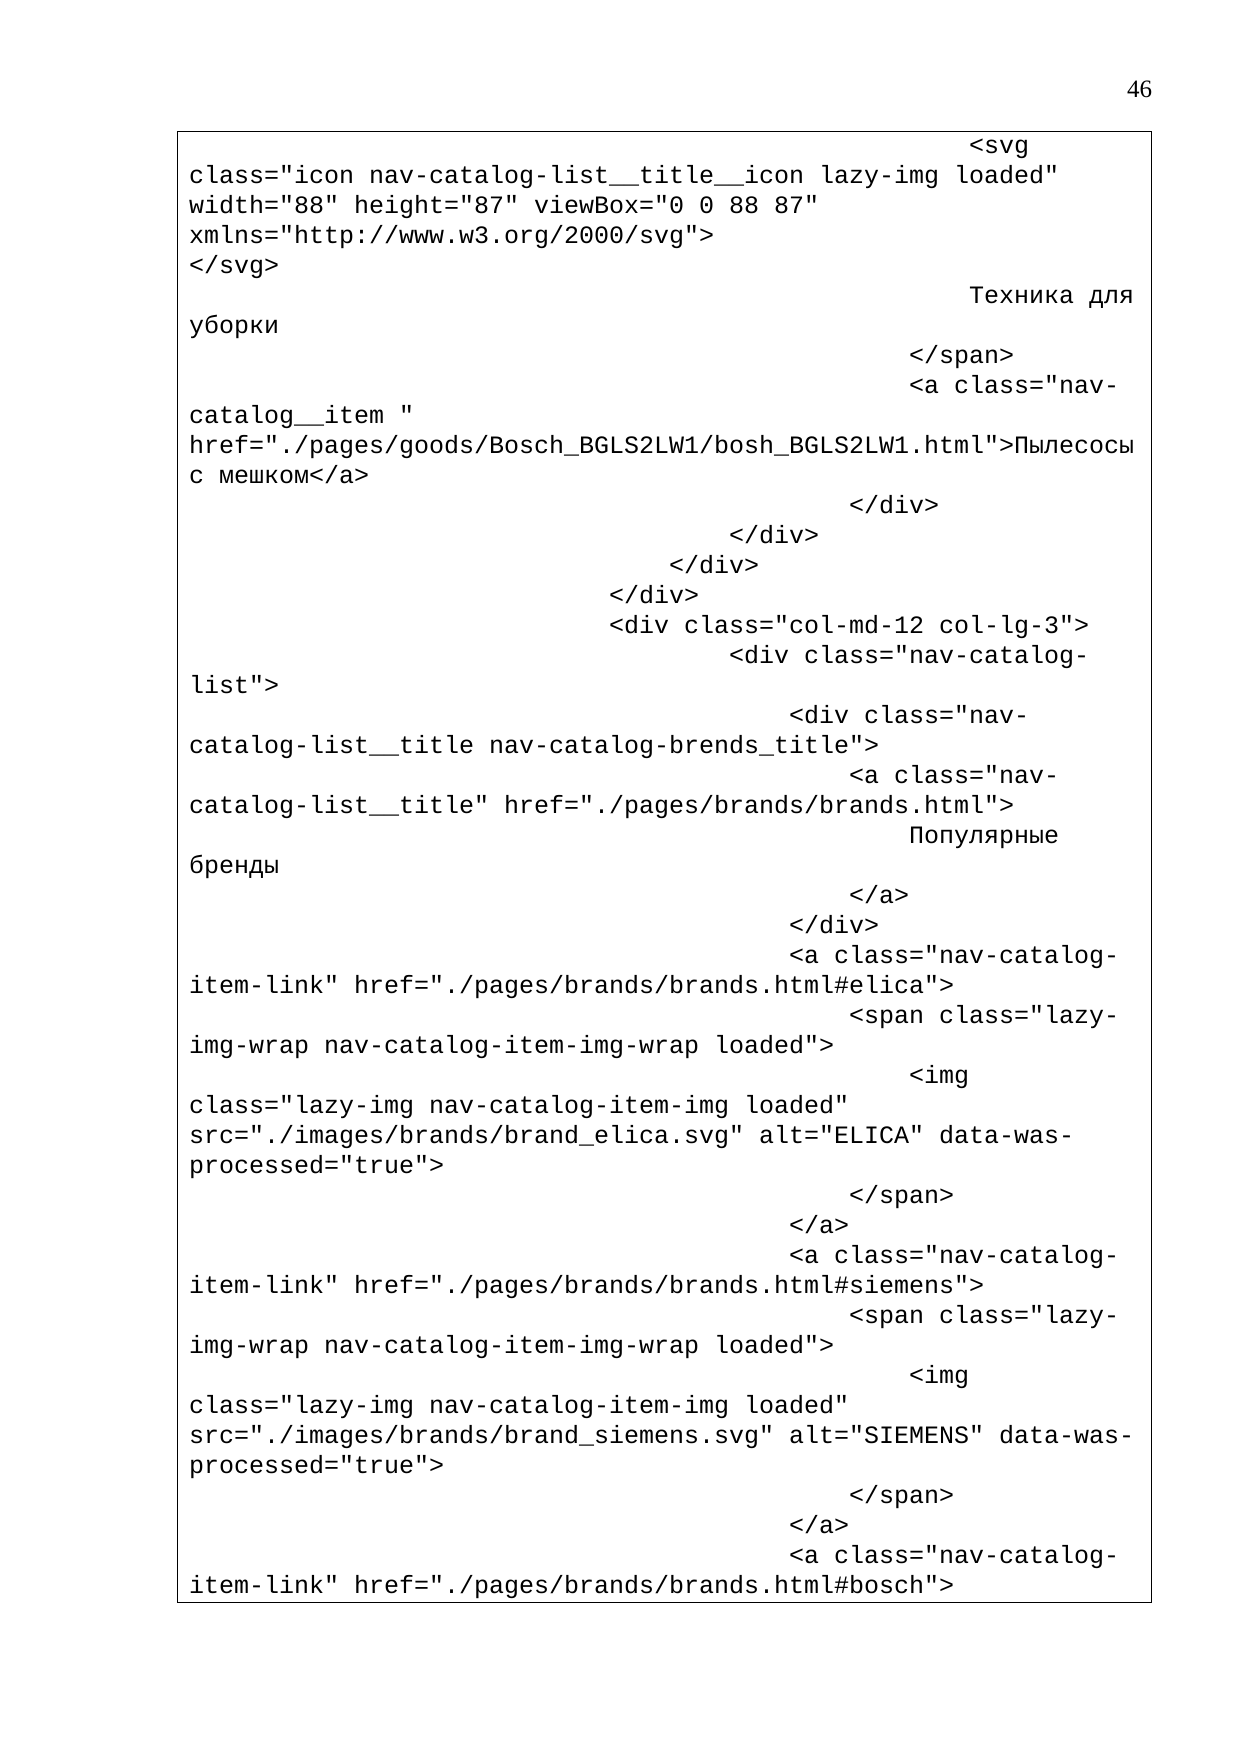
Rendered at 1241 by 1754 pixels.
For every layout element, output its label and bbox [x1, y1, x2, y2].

table_header [178, 132, 1151, 1602]
